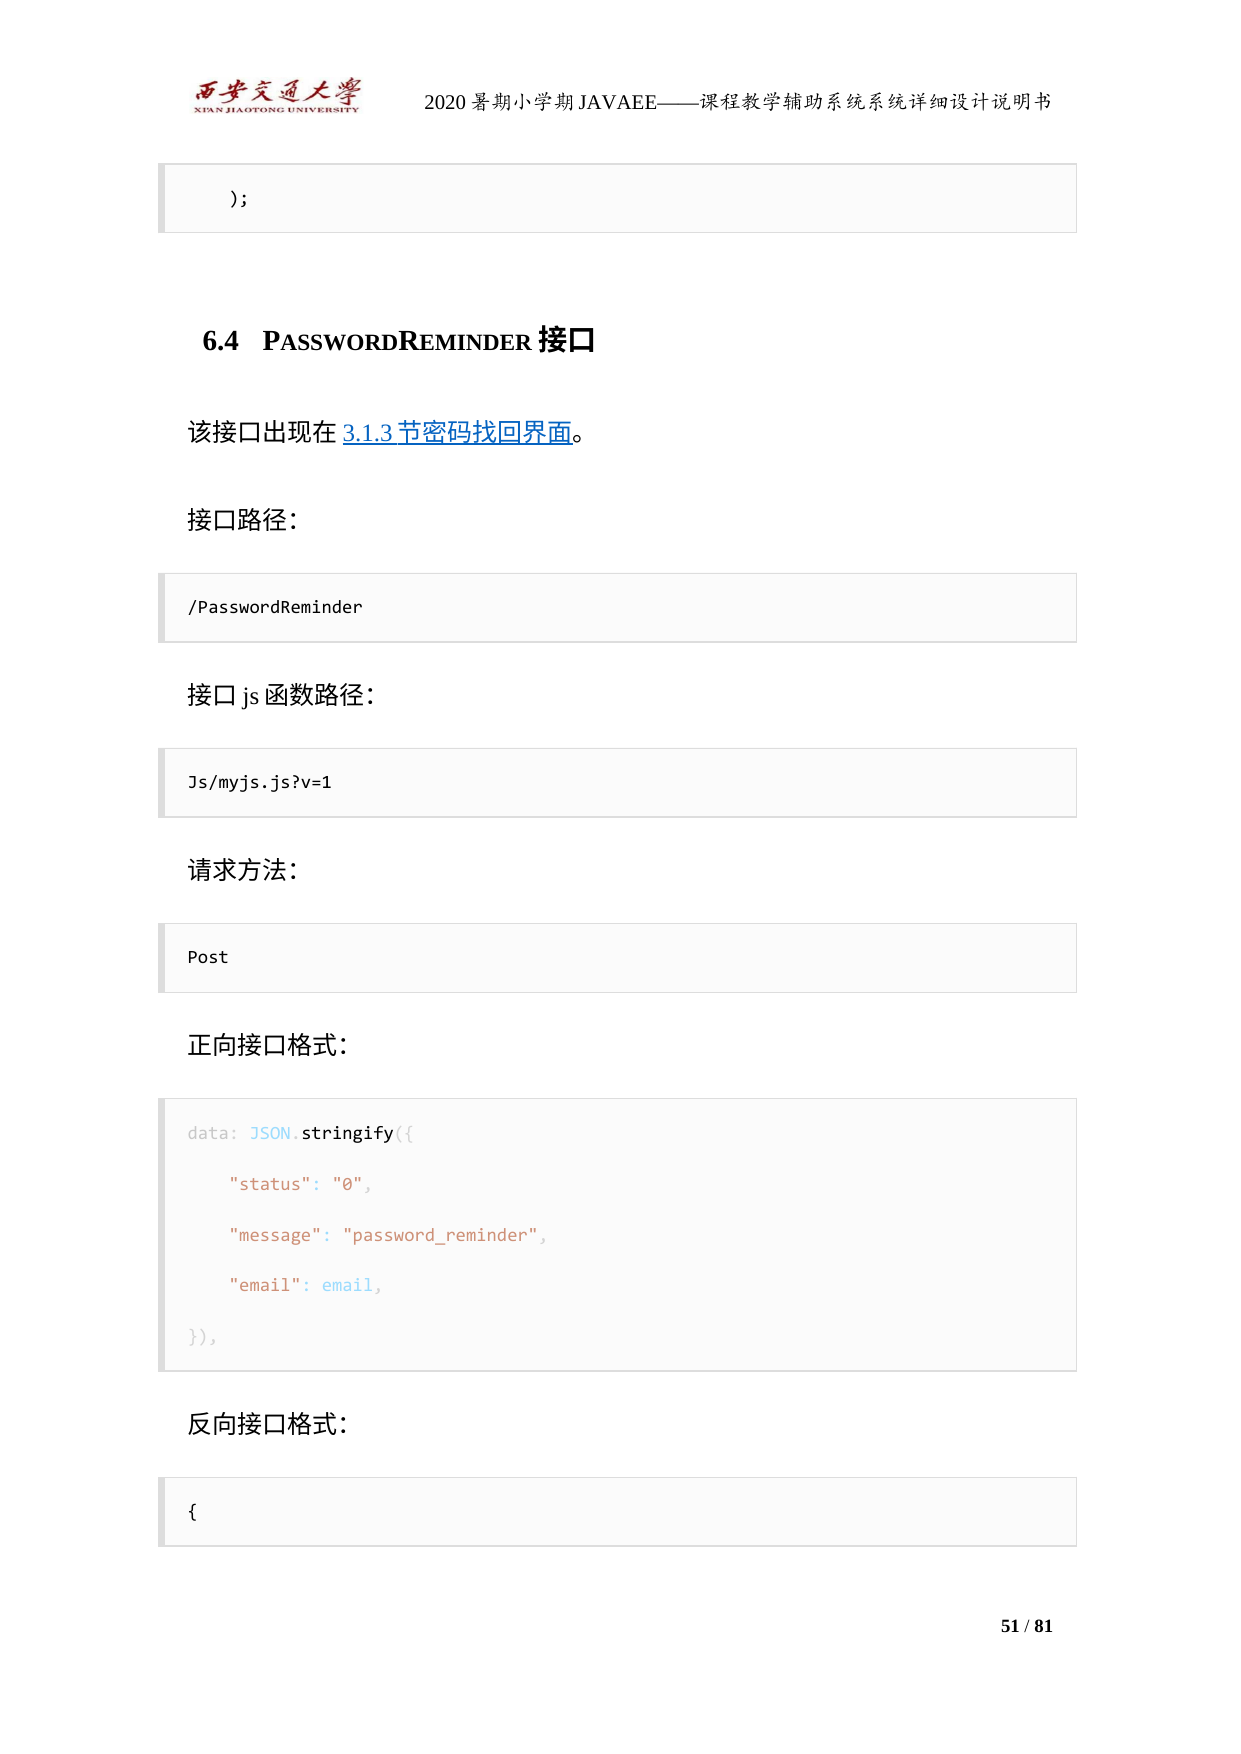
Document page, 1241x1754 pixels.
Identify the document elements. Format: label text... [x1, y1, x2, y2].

text "status": "0", [165, 1149, 1076, 1199]
text { [165, 1478, 1076, 1545]
text Post [165, 924, 1076, 992]
text /PasswordReminder [165, 574, 1076, 641]
text 正向接口格式： [187, 1010, 1053, 1078]
subtitle PasswordReminder接口 [202, 304, 1053, 372]
text }), [165, 1301, 1076, 1370]
text 接口路径： [187, 485, 1053, 553]
text "message": "password_reminder", [165, 1199, 1076, 1251]
text ); [165, 165, 1076, 232]
text 请求方法： [187, 835, 1053, 903]
text 接口js函数路径： [187, 660, 1053, 728]
picture [189, 77, 364, 114]
text "email": email, [165, 1251, 1076, 1301]
text 反向接口格式： [187, 1389, 1053, 1457]
text data: JSON.stringify({ [165, 1099, 1076, 1149]
text Js/myjs.js?v=1 [165, 749, 1076, 816]
text 该接口出现在3.1.3节密码找回界面。 [187, 397, 1053, 465]
